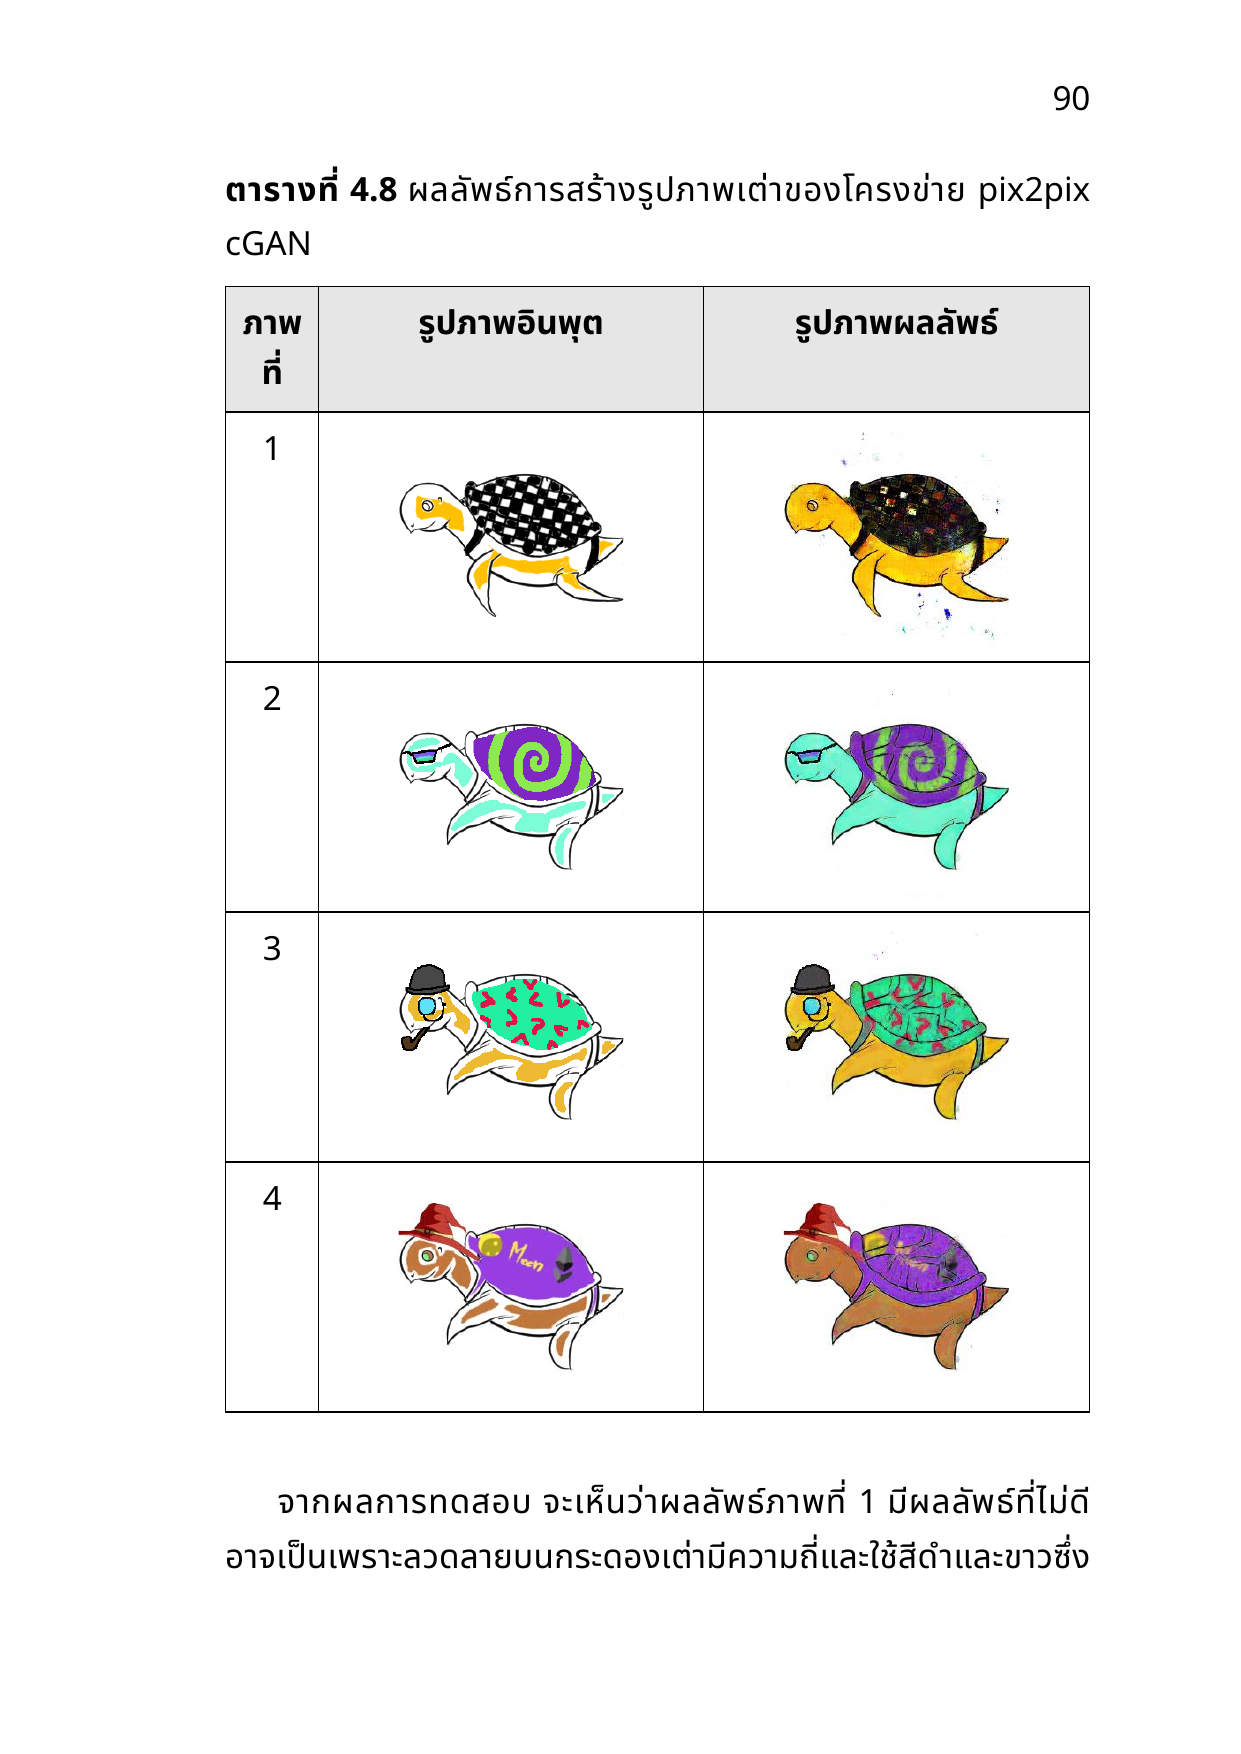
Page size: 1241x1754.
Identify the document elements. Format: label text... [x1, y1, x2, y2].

table_header ภาพที่ [226, 287, 318, 411]
picture [398, 924, 624, 1150]
table_cell 3 [226, 913, 318, 1161]
table_cell 4 [226, 1163, 318, 1411]
picture [783, 424, 1009, 650]
table_cell [704, 413, 1089, 661]
table_cell [704, 663, 1089, 911]
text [225, 1478, 1090, 1583]
picture [783, 674, 1009, 900]
table_cell [319, 413, 703, 661]
picture [783, 924, 1009, 1150]
table_cell 1 [226, 413, 318, 661]
picture [398, 424, 624, 650]
picture [783, 1174, 1009, 1400]
table_cell 2 [226, 663, 318, 911]
picture [398, 674, 624, 900]
table_cell [319, 1163, 703, 1411]
table_cell [704, 1163, 1089, 1411]
picture [398, 1174, 624, 1400]
table_cell [319, 913, 703, 1161]
text ตารางที่ 4.8 ผลลัพธ์การสร้างรูปภาพเต่าของโครงข่าย pix2pix cGAN [225, 166, 1090, 265]
table_cell [319, 663, 703, 911]
table_cell [704, 913, 1089, 1161]
table_header รูปภาพผลลัพธ์ [704, 287, 1089, 411]
table_header รูปภาพอินพุต [319, 287, 703, 411]
